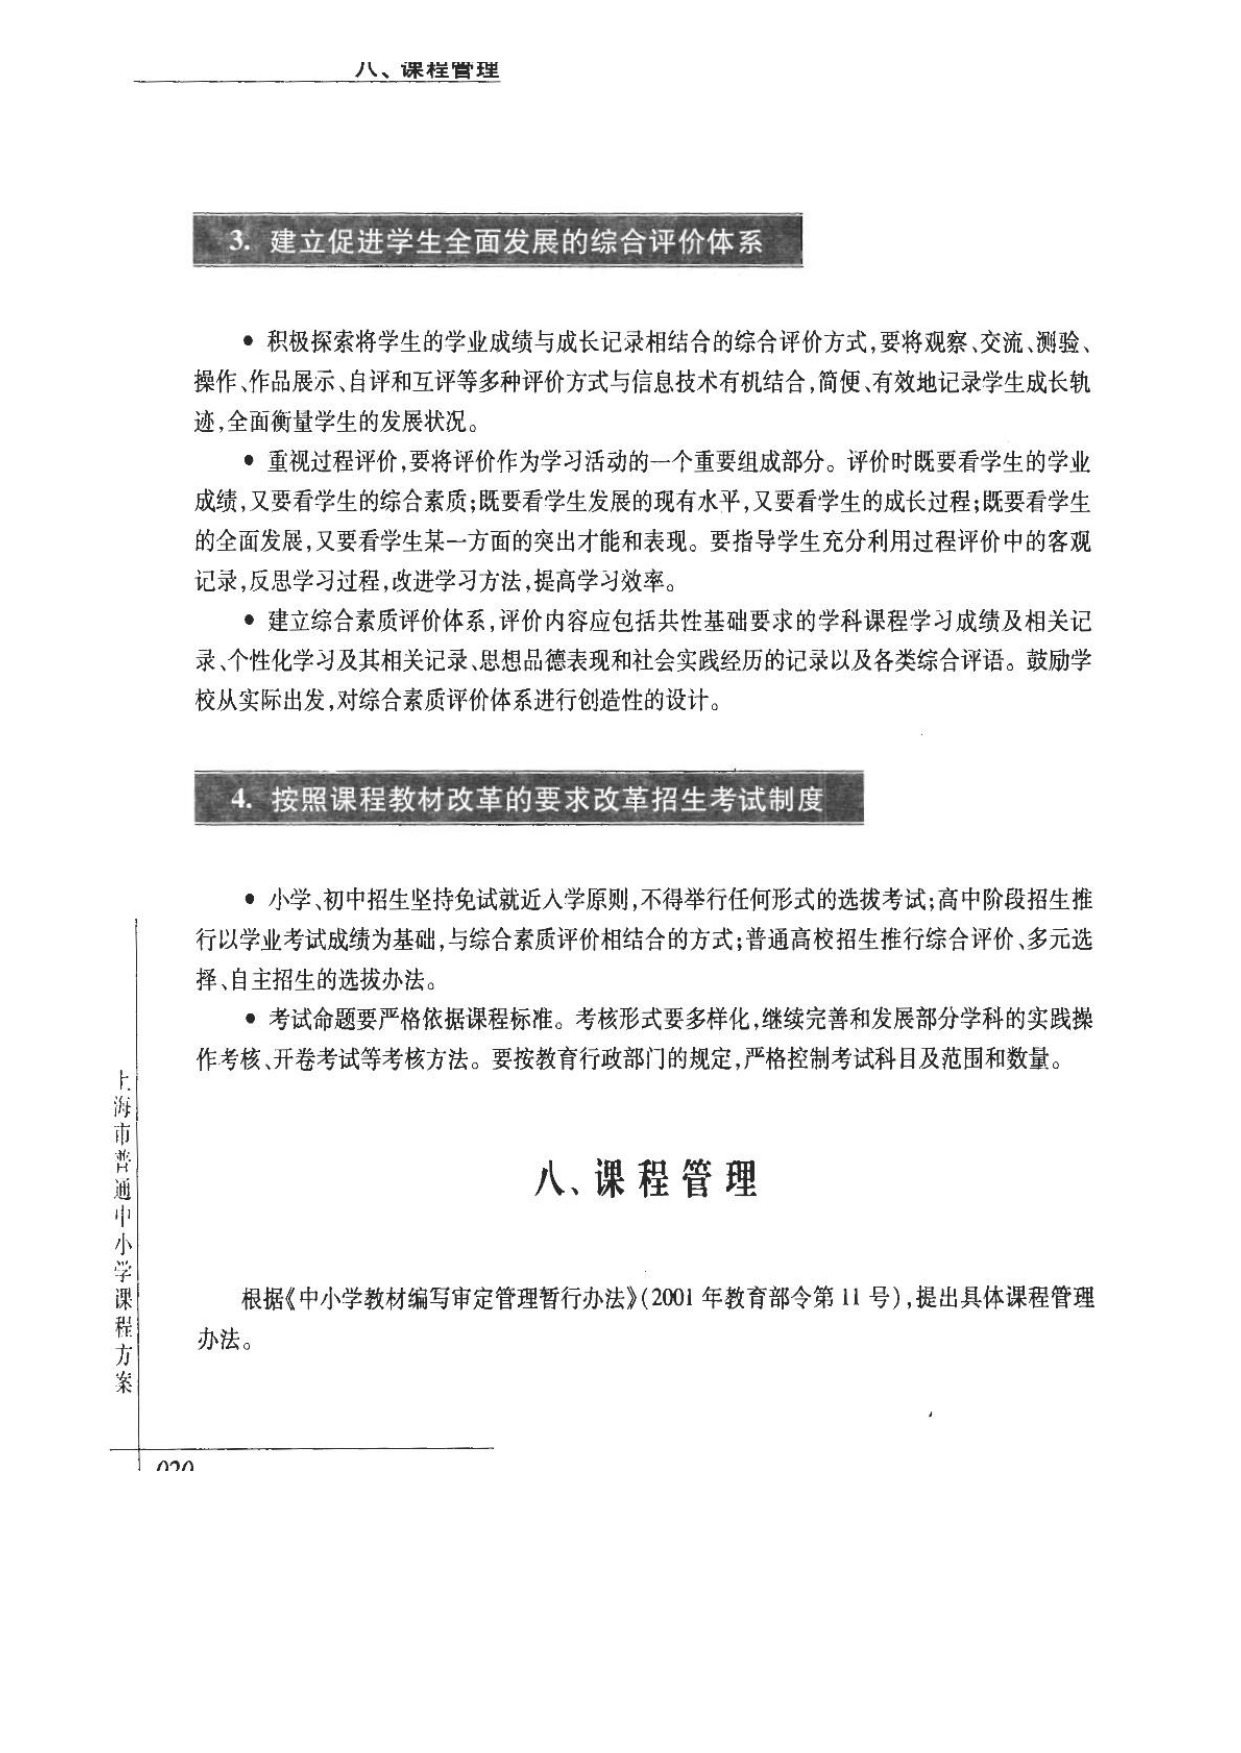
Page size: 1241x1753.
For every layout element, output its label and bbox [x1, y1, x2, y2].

picture [85, 62, 1107, 1471]
